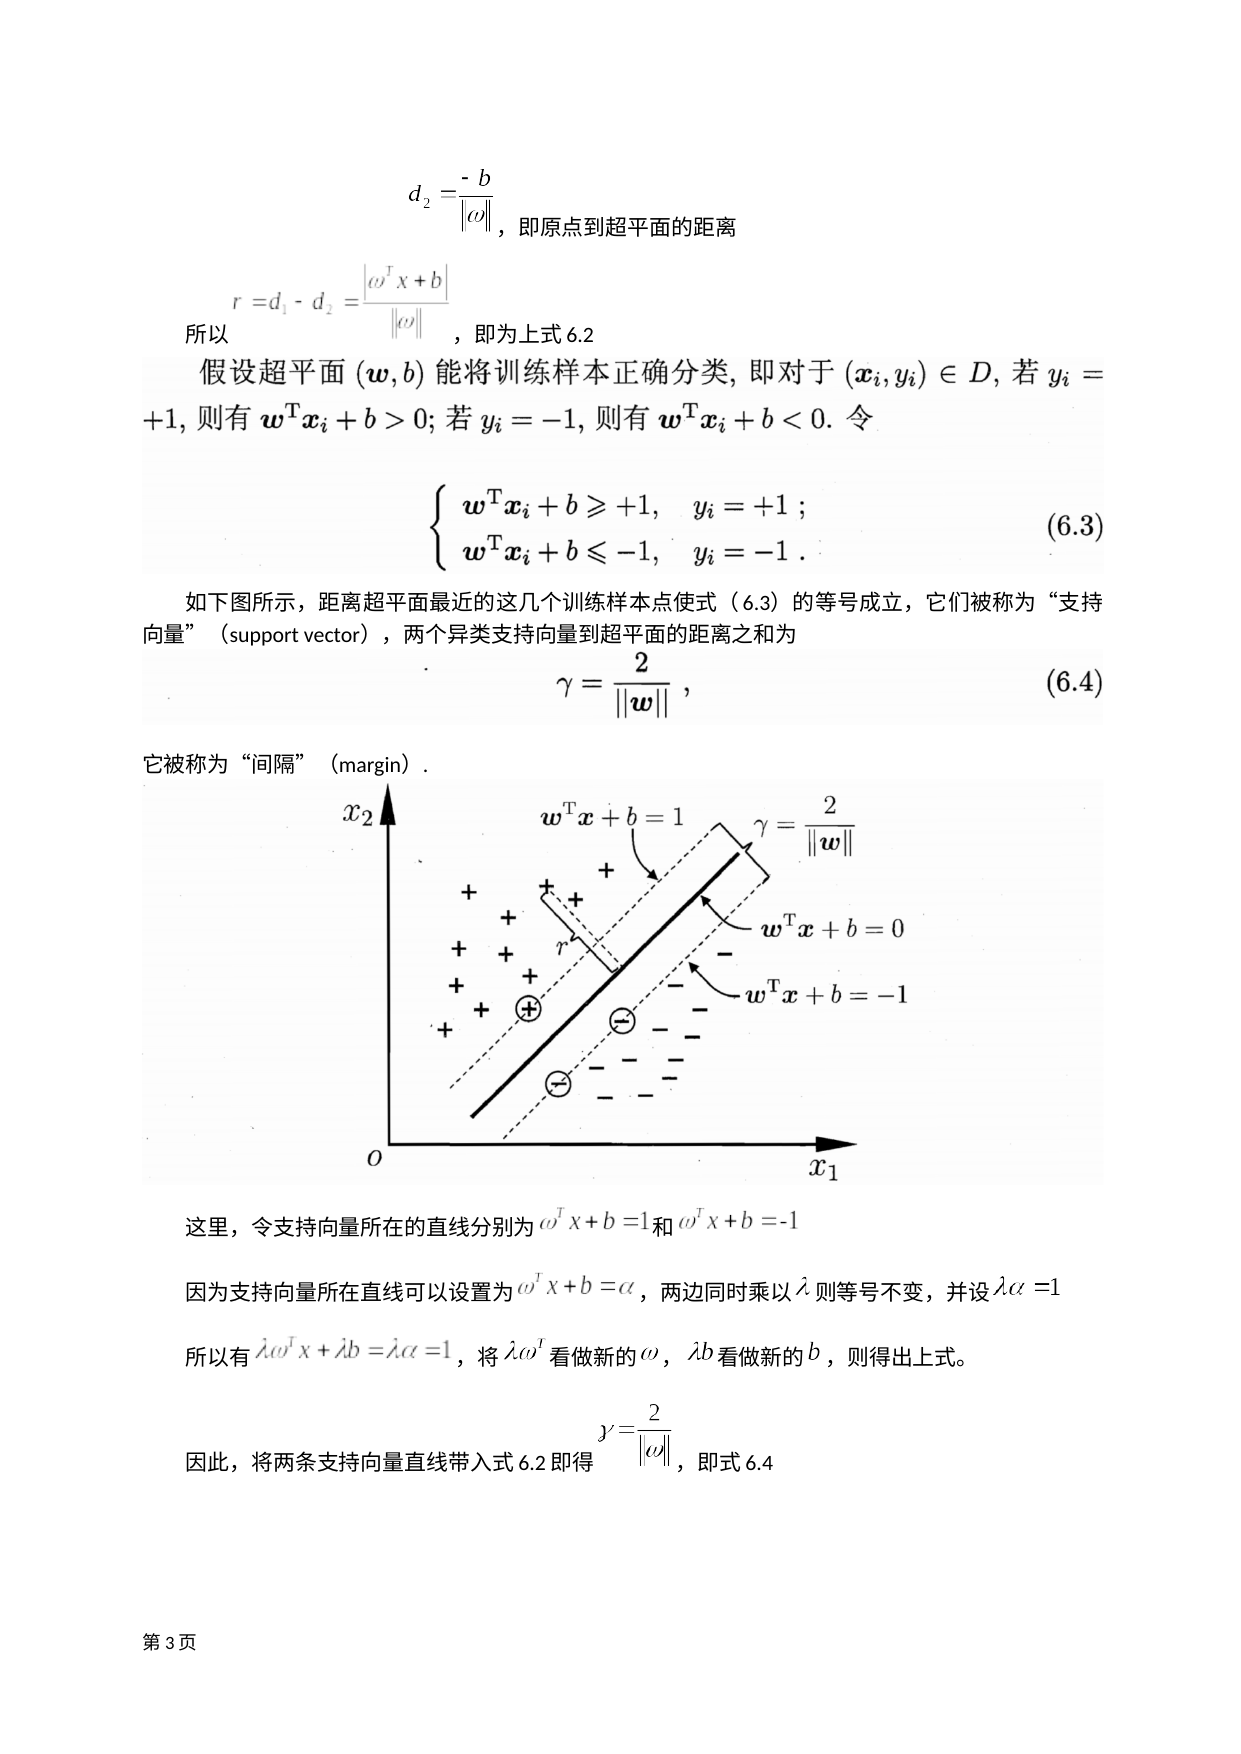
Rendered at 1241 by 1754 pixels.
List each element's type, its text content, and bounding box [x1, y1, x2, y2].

picture [141, 779, 1104, 1185]
text 它被称为“间隔”（margin）. [142, 747, 1104, 779]
text 如下图所示，距离超平面最近的这几个训练样本点使式（6.3）的等号成立，它们被称为“支持向量”（support vector），两个异类支持向量到超平面的距离之和为 [142, 584, 1104, 649]
text 因此，将两条支持向量直线带入式6.2即得，即式6.4 [142, 1397, 1104, 1494]
picture [141, 649, 1103, 725]
text 所以，即为上式6.2 [142, 259, 1104, 357]
picture [141, 357, 1104, 574]
text 所以有，将看做新的，看做新的，则得出上式。 [142, 1332, 1104, 1397]
text ，即原点到超平面的距离 [361, 162, 1104, 259]
text 这里，令支持向量所在的直线分别为和 [142, 1202, 1104, 1267]
text 因为支持向量所在直线可以设置为，两边同时乘以则等号不变，并设 [142, 1267, 1104, 1332]
